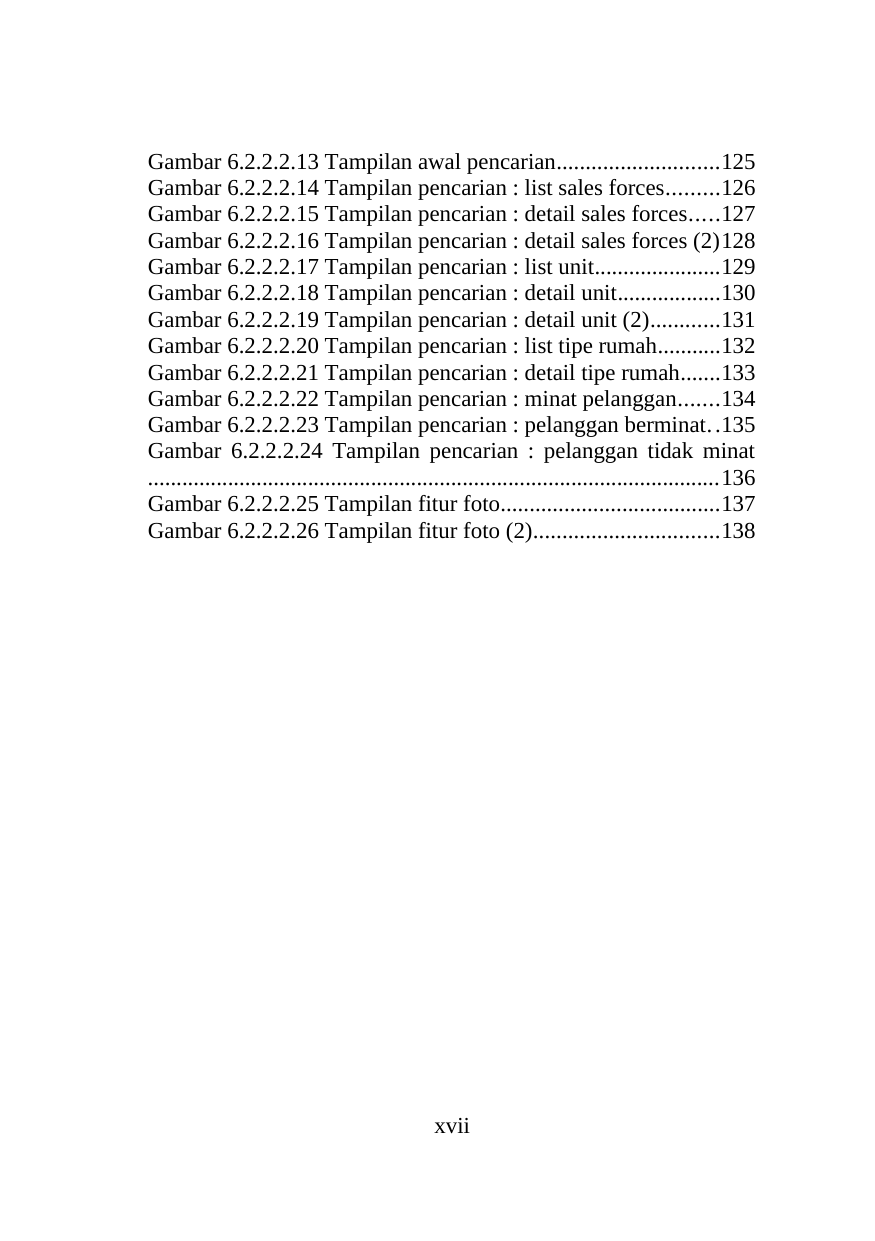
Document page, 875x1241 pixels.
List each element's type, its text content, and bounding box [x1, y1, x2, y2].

text Gambar 6.2.2.2.17 Tampilan pencarian : list unit 129 [148, 253, 756, 279]
text Gambar 6.2.2.2.25 Tampilan fitur foto 137 [148, 490, 756, 517]
text Gambar 6.2.2.2.18 Tampilan pencarian : detail unit 130 [148, 279, 756, 306]
text Gambar 6.2.2.2.19 Tampilan pencarian : detail unit (2) 131 [148, 306, 756, 332]
text Gambar 6.2.2.2.23 Tampilan pencarian : pelanggan berminat 135 [148, 411, 756, 438]
text Gambar 6.2.2.2.20 Tampilan pencarian : list tipe rumah 132 [148, 332, 756, 358]
text Gambar 6.2.2.2.26 Tampilan fitur foto (2) 138 [148, 517, 756, 543]
text Gambar 6.2.2.2.14 Tampilan pencarian : list sales forces 126 [148, 174, 756, 200]
text Gambar 6.2.2.2.21 Tampilan pencarian : detail tipe rumah 133 [148, 358, 756, 385]
text Gambar 6.2.2.2.13 Tampilan awal pencarian 125 [148, 148, 756, 174]
text Gambar 6.2.2.2.22 Tampilan pencarian : minat pelanggan 134 [148, 385, 756, 411]
text Gambar 6.2.2.2.15 Tampilan pencarian : detail sales forces 127 [148, 200, 756, 227]
text Gambar 6.2.2.2.16 Tampilan pencarian : detail sales forces (2) 128 [148, 227, 756, 253]
text Gambar 6.2.2.2.24 Tampilan pencarian : pelanggan tidak minat 136 [148, 438, 756, 490]
